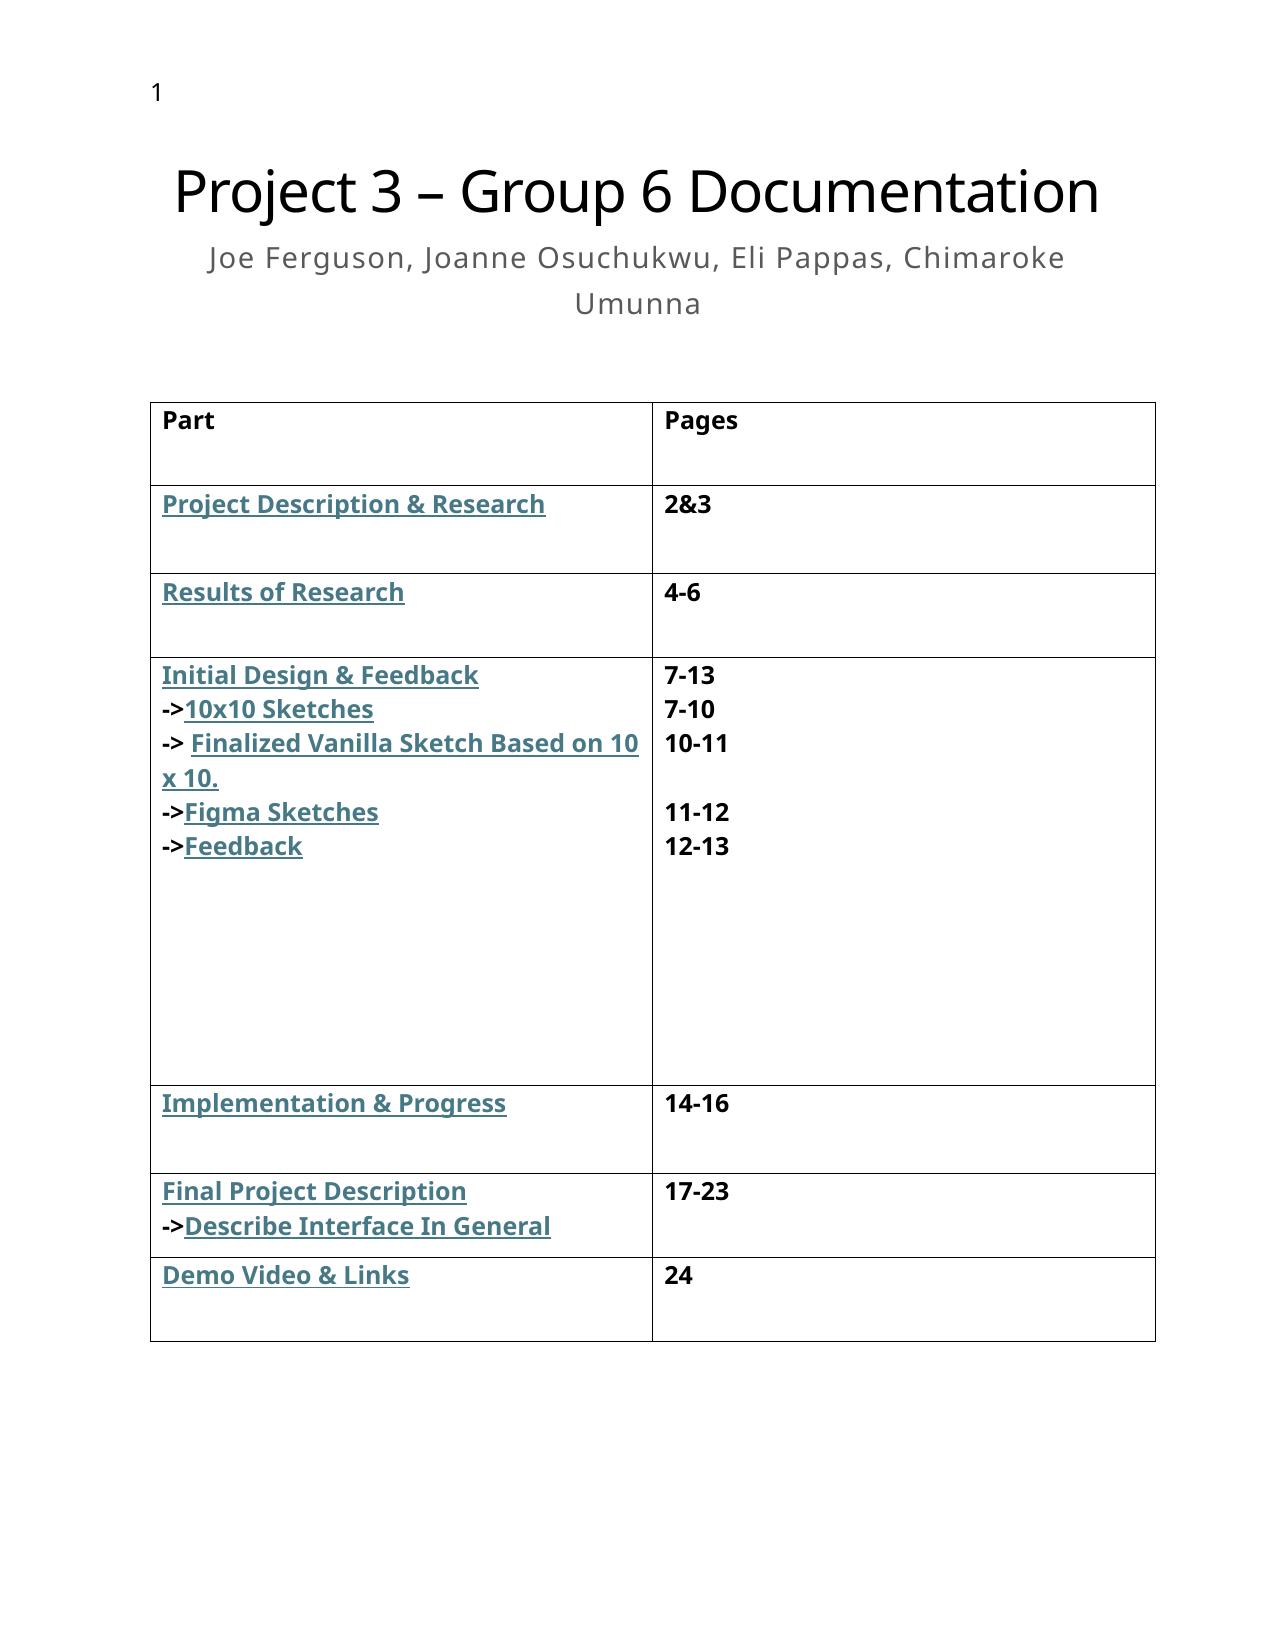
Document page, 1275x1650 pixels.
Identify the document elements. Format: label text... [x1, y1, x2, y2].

table_cell Initial Design & Feedback ->10x10 Sketches -> Finalized Vanilla Sketch Based on 10 x 10. ->Figma Sketches ->Feedback [151, 658, 652, 1085]
table_cell 7-13 7-10 10-11 11-12 12-13 [653, 658, 1155, 1085]
table_cell 2&3 [653, 486, 1155, 573]
table_cell 24 [653, 1258, 1155, 1341]
table_header Pages [653, 403, 1155, 485]
table_cell 14-16 [653, 1086, 1155, 1173]
table_cell Demo Video & Links [151, 1258, 652, 1341]
subtitle Joe Ferguson, Joanne Osuchukwu, Eli Pappas, Chimaroke Umunna [150, 238, 1125, 323]
table_cell Final Project Description ->Describe Interface In General [151, 1174, 652, 1257]
table_cell 17-23 [653, 1174, 1155, 1257]
table_cell Results of Research [151, 574, 652, 657]
table_cell Project Description & Research [151, 486, 652, 573]
table_header Part [151, 403, 652, 485]
table_cell 4-6 [653, 574, 1155, 657]
table_cell Implementation & Progress [151, 1086, 652, 1173]
title Project 3 – Group 6 Documentation [150, 150, 1125, 229]
